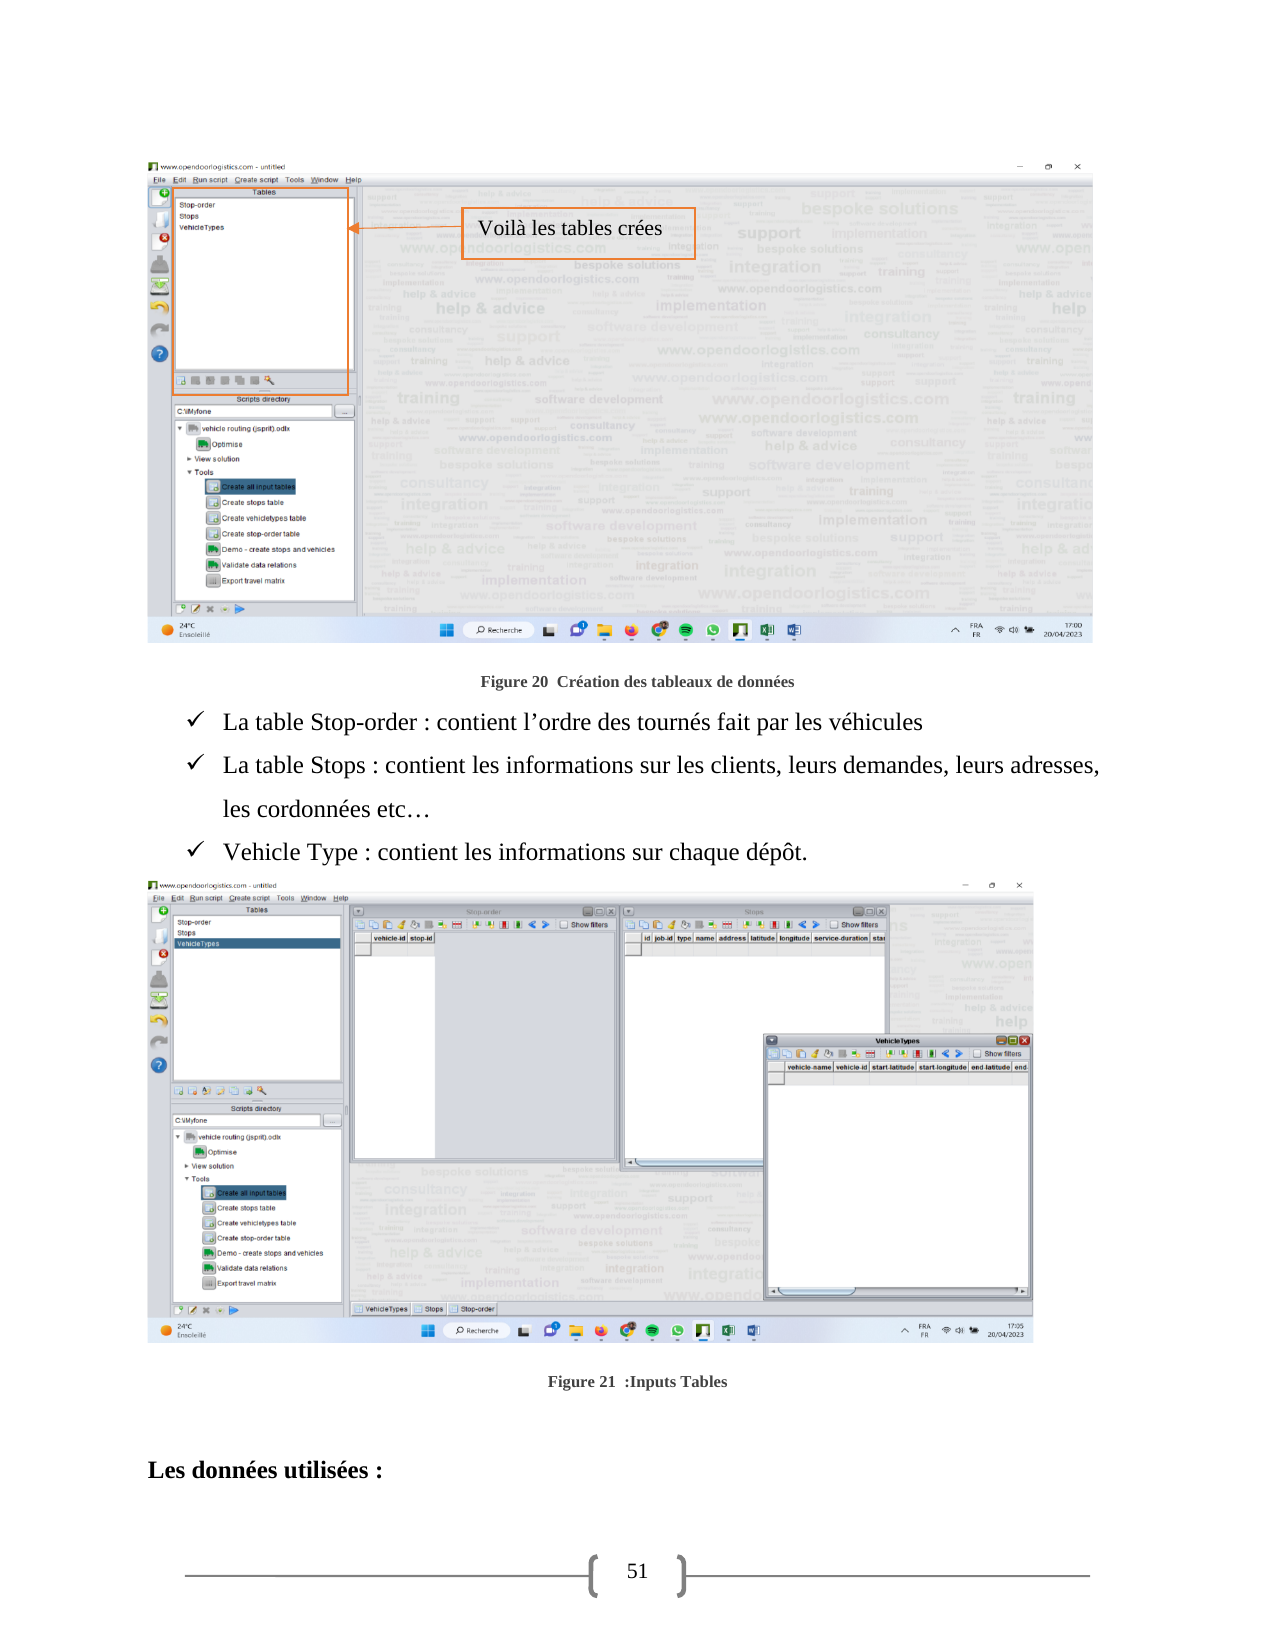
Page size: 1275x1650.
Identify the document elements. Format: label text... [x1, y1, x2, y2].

list Vehicle Type : contient les informations sur chaque dépôt. [185, 837, 1127, 866]
text Les données utilisées : [148, 1456, 1127, 1484]
text Figure 21 :Inputs Tables [148, 1372, 1127, 1391]
picture [147, 161, 1093, 643]
text Figure 20 Création des tableaux de données [148, 672, 1127, 691]
picture [147, 880, 1034, 1343]
list La table Stop-order : contient l’ordre des tournés fait par les véhicules [185, 707, 1127, 736]
list La table Stops : contient les informations sur les clients, leurs demandes, leurs adresses, les cordonnées etc… [185, 751, 1127, 822]
